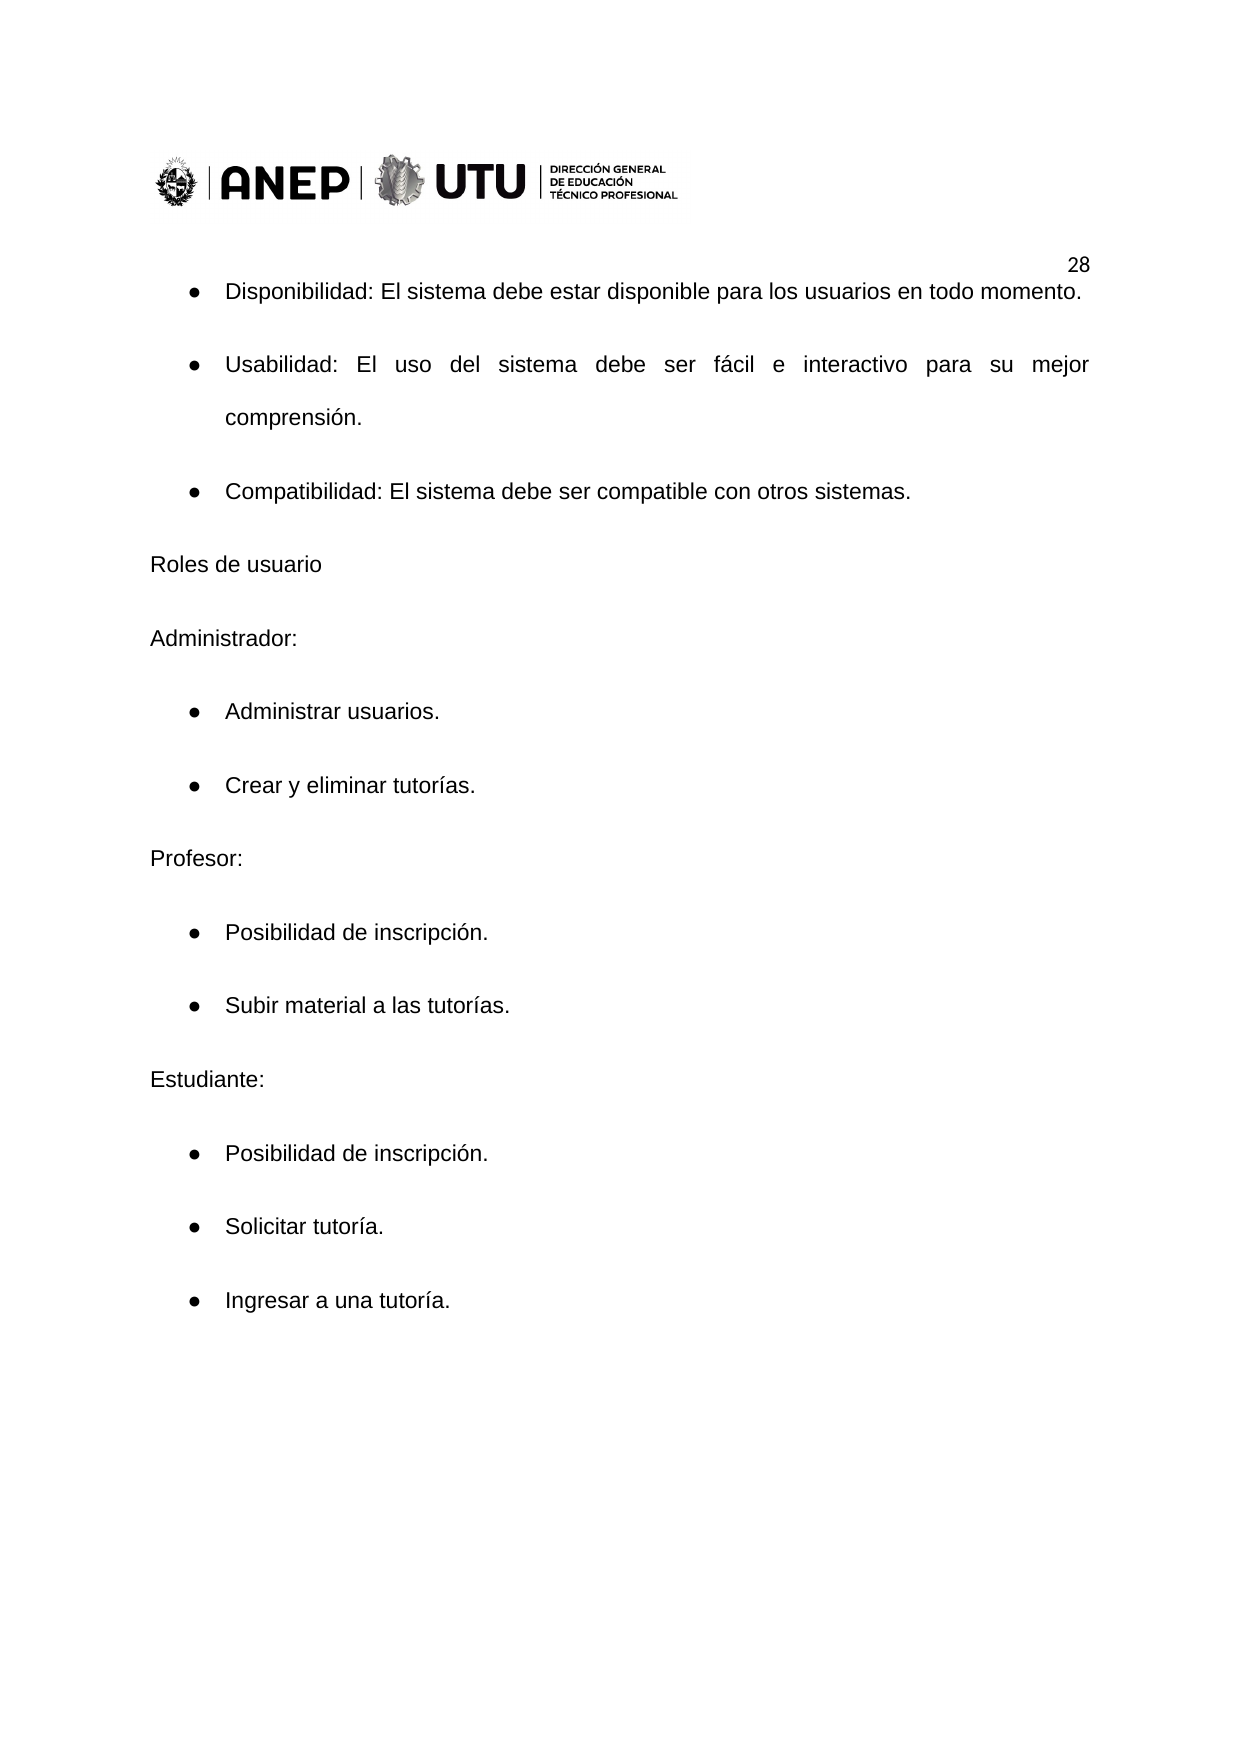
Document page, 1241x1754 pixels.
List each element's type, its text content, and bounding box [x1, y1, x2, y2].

list Usabilidad: El uso del sistema debe ser fácil e interactivo para su mejor comprensión. [187, 351, 1090, 430]
text Administrador: [150, 625, 1090, 651]
list Crear y eliminar tutorías. [187, 772, 1090, 798]
text Estudiante: [150, 1066, 1090, 1092]
text Profesor: [150, 845, 1090, 872]
list Disponibilidad: El sistema debe estar disponible para los usuarios en todo momento. [187, 278, 1090, 304]
picture [150, 150, 691, 224]
list Subir material a las tutorías. [187, 992, 1090, 1019]
list Posibilidad de inscripción. [187, 919, 1090, 945]
list Posibilidad de inscripción. [187, 1139, 1090, 1166]
list Administrar usuarios. [187, 698, 1090, 724]
list Solicitar tutoría. [187, 1213, 1090, 1239]
text Roles de usuario [150, 551, 1090, 577]
list Compatibilidad: El sistema debe ser compatible con otros sistemas. [187, 478, 1090, 504]
list Ingresar a una tutoría. [187, 1287, 1090, 1313]
